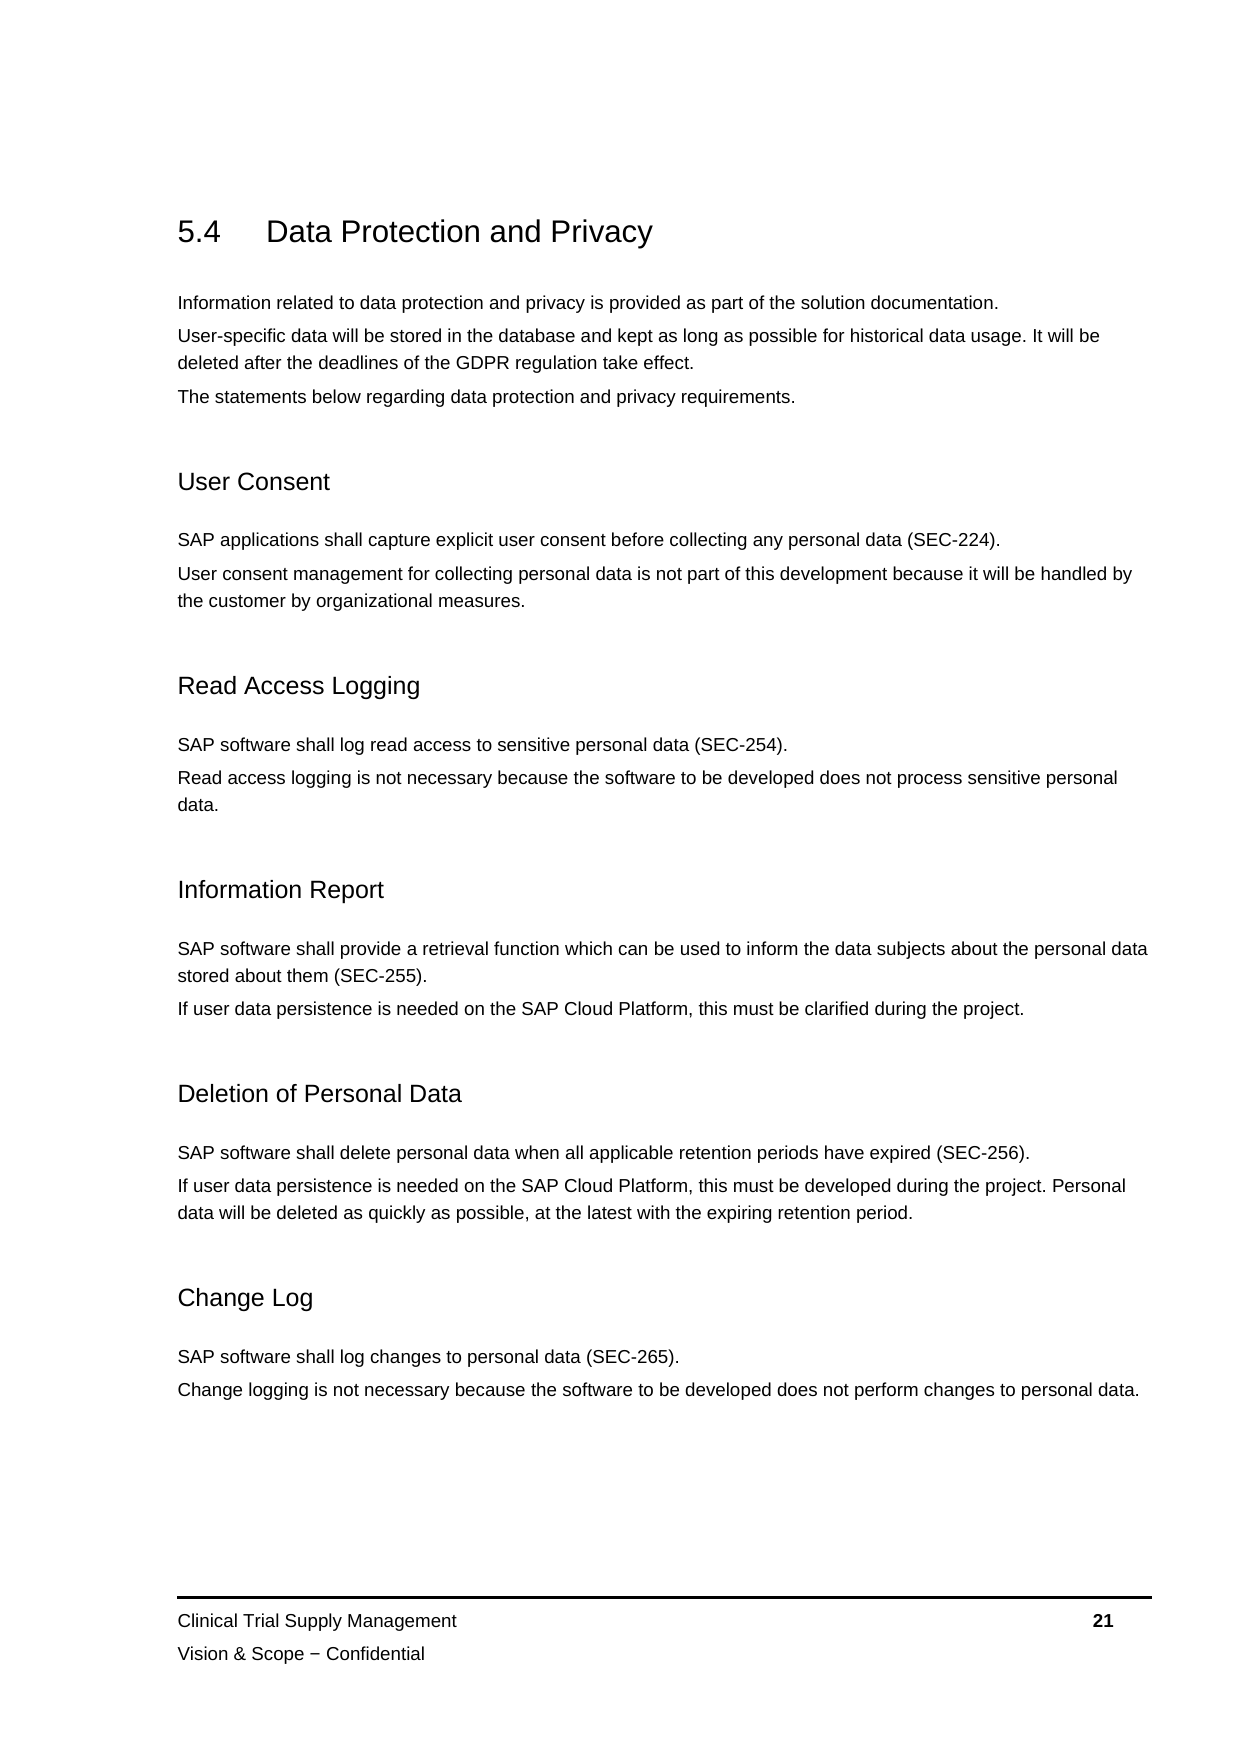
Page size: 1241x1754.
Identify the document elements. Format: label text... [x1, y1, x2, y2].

text Change logging is not necessary because the software to be developed does not perform changes to personal data. [177, 1375, 1152, 1402]
text SAP software shall provide a retrieval function which can be used to inform the data subjects about the personal data stored about them (SEC-255). [177, 933, 1152, 988]
text User-specific data will be stored in the database and kept as long as possible for historical data usage. It will be deleted after the deadlines of the GDPR regulation take effect. [177, 321, 1152, 375]
title Read Access Logging [177, 671, 1152, 700]
title Change Log [177, 1283, 1152, 1313]
text Information related to data protection and privacy is provided as part of the solution documentation. [177, 288, 1152, 315]
text SAP software shall log changes to personal data (SEC-265). [177, 1342, 1152, 1369]
text User consent management for collecting personal data is not part of this development because it will be handled by the customer by organizational measures. [177, 558, 1152, 613]
text The statements below regarding data protection and privacy requirements. [177, 381, 1152, 408]
text SAP software shall log read access to sensitive personal data (SEC-254). [177, 729, 1152, 756]
text SAP applications shall capture explicit user consent before collecting any personal data (SEC-224). [177, 525, 1152, 552]
title Deletion of Personal Data [177, 1079, 1152, 1108]
subtitle Data Protection and Privacy [177, 213, 1152, 250]
text If user data persistence is needed on the SAP Cloud Platform, this must be clarified during the project. [177, 994, 1152, 1021]
text Read access logging is not necessary because the software to be developed does not process sensitive personal data. [177, 763, 1152, 817]
title Information Report [177, 875, 1152, 904]
title User Consent [177, 467, 1152, 496]
text SAP software shall delete personal data when all applicable retention periods have expired (SEC-256). [177, 1138, 1152, 1165]
text If user data persistence is needed on the SAP Cloud Platform, this must be developed during the project. Personal data will be deleted as quickly as possible, at the latest with the expiring retention period. [177, 1171, 1152, 1225]
